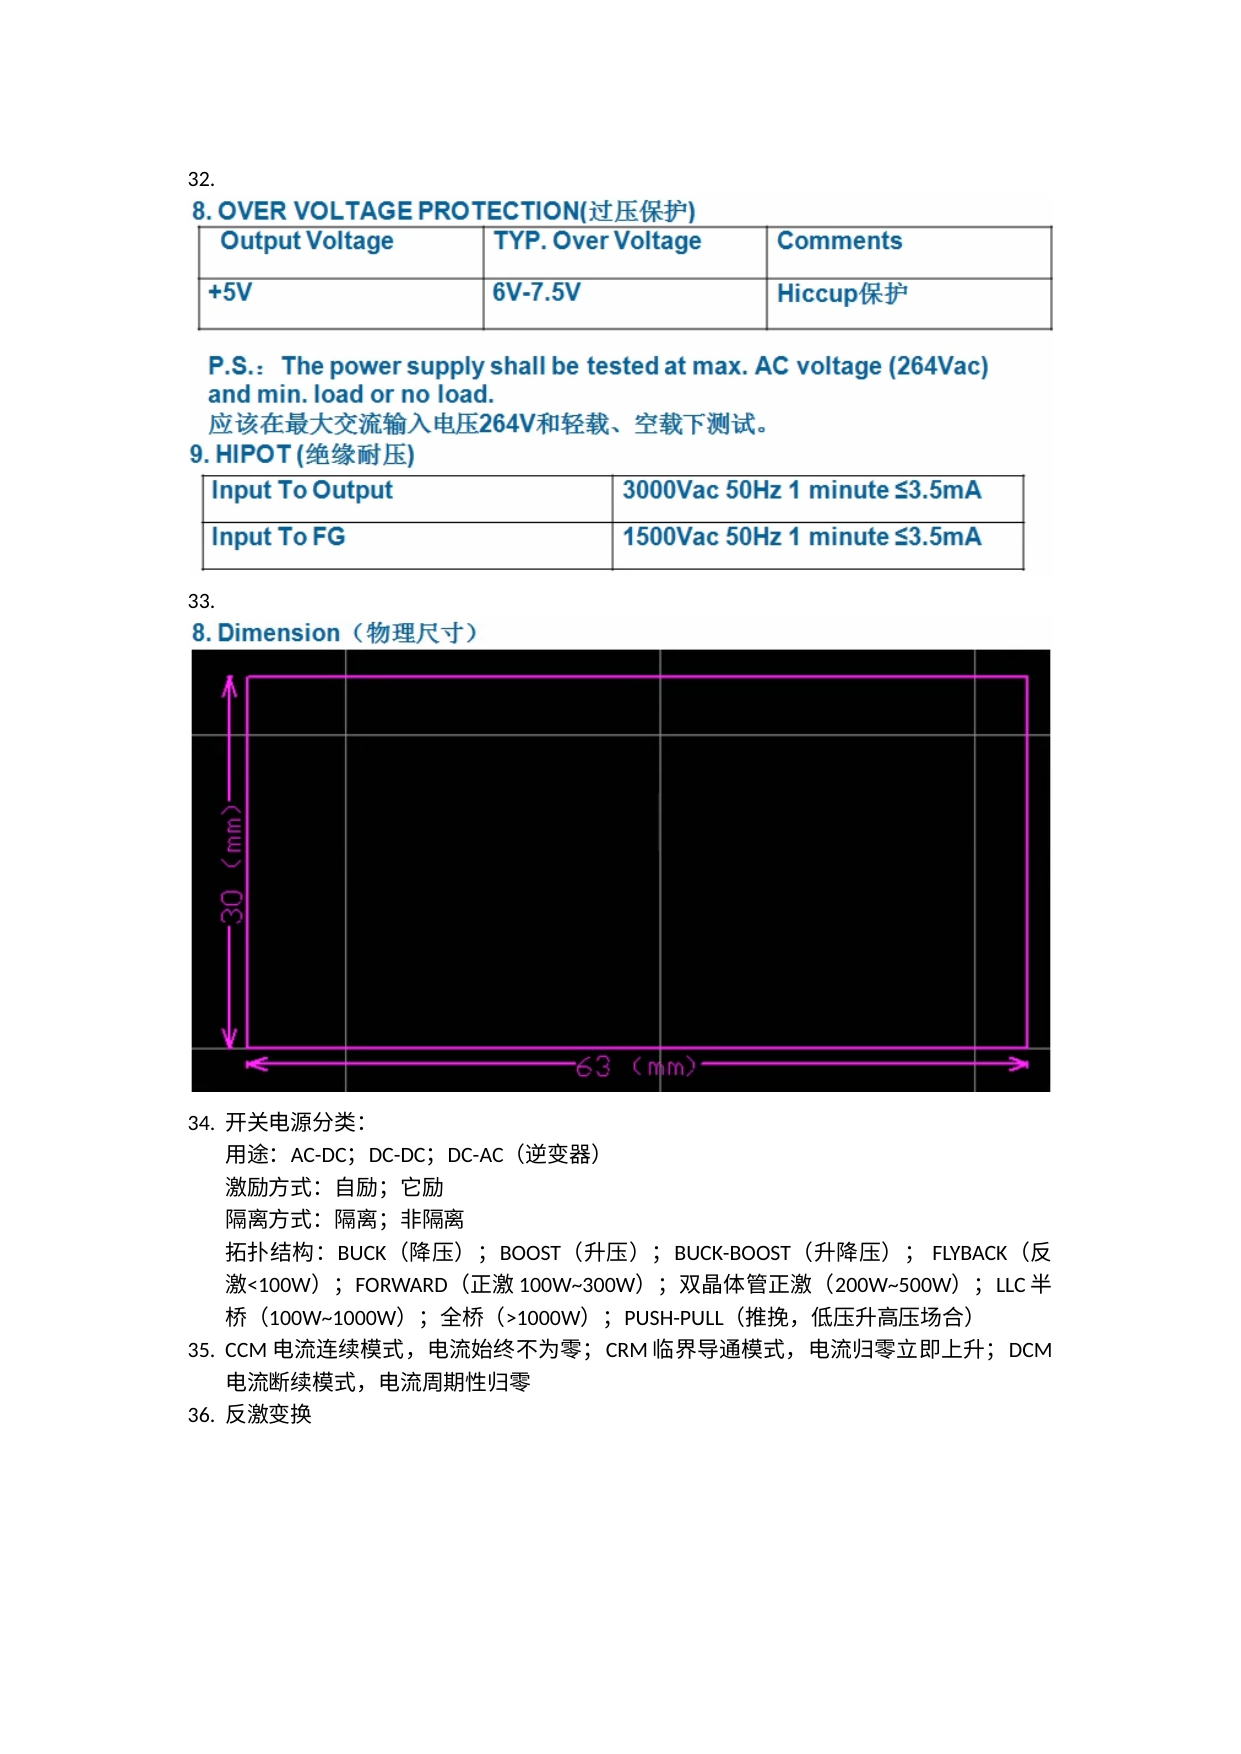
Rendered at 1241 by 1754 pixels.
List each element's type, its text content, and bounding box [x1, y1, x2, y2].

list CCM电流连续模式，电流始终不为零；CRM临界导通模式，电流归零立即上升；DCM电流断续模式，电流周期性归零 [187, 1332, 1053, 1397]
picture [187, 617, 1054, 1092]
list 开关电源分类： [187, 1104, 1053, 1137]
list 用途：AC-DC；DC-DC；DC-AC（逆变器） [225, 1137, 1053, 1169]
picture [187, 194, 1054, 576]
list 拓扑结构：BUCK（降压）；BOOST（升压）；BUCK-BOOST（升降压）； FLYBACK（反激<100W）；FORWARD（正激100W~300W）；双晶体管正激（200W~500W）；LLC半桥（100W~1000W）；全桥（>1000W）；PUSH-PULL（推挽，低压升高压场合） [225, 1234, 1053, 1332]
list 激励方式：自励；它励 [225, 1169, 1053, 1202]
list 隔离方式：隔离；非隔离 [225, 1202, 1053, 1234]
list 反激变换 [187, 1397, 1053, 1429]
